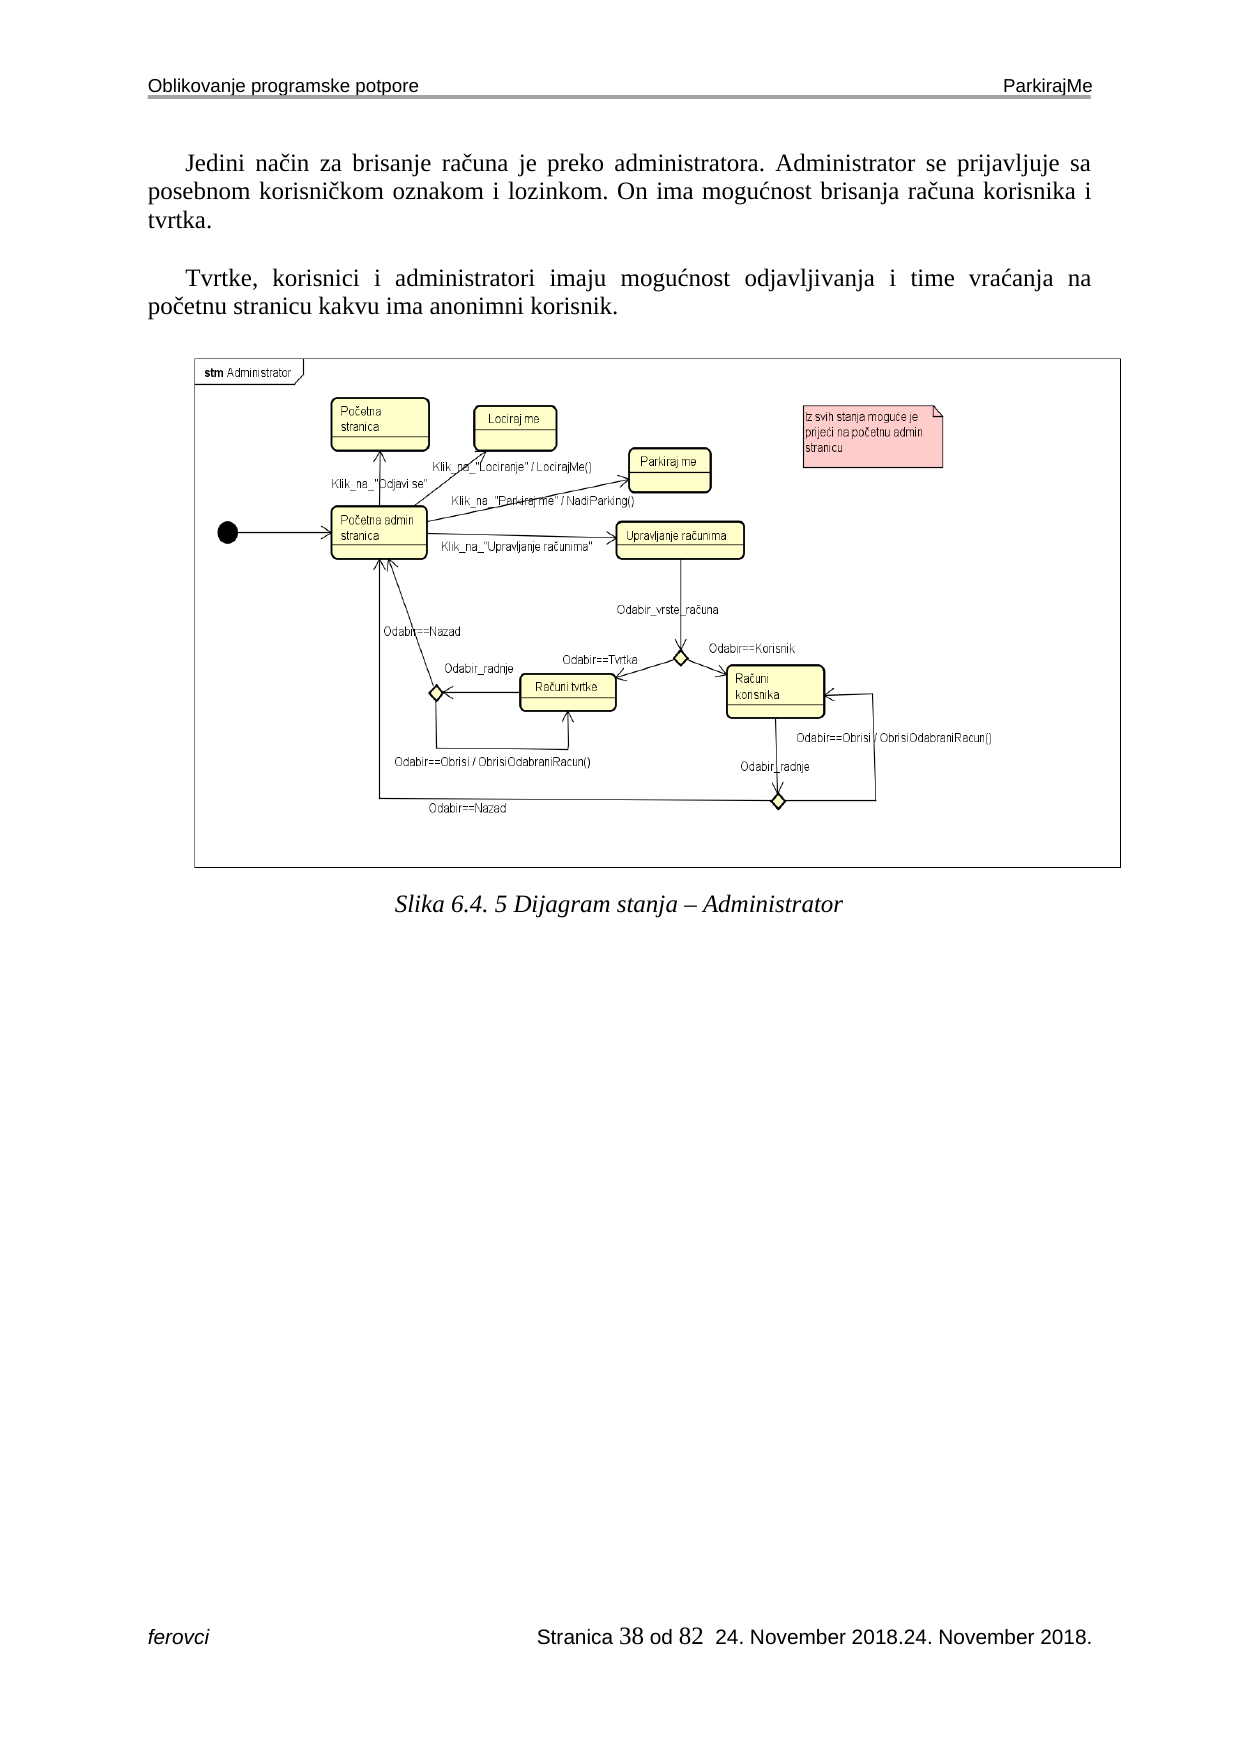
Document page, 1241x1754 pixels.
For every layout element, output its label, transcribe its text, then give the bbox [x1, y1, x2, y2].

text Jedini način za brisanje računa je preko administratora. Administrator se prijavljuje sa posebnom korisničkom oznakom i lozinkom. On ima mogućnost brisanja računa korisnika i tvrtka. [148, 148, 1093, 234]
text Slika 6.4. 5 Dijagram stanja – Administrator [148, 889, 1093, 918]
picture [147, 95, 1092, 99]
picture [185, 348, 1129, 877]
text Tvrtke, korisnici i administratori imaju mogućnost odjavljivanja i time vraćanja na početnu stranicu kakvu ima anonimni korisnik. [148, 263, 1093, 320]
